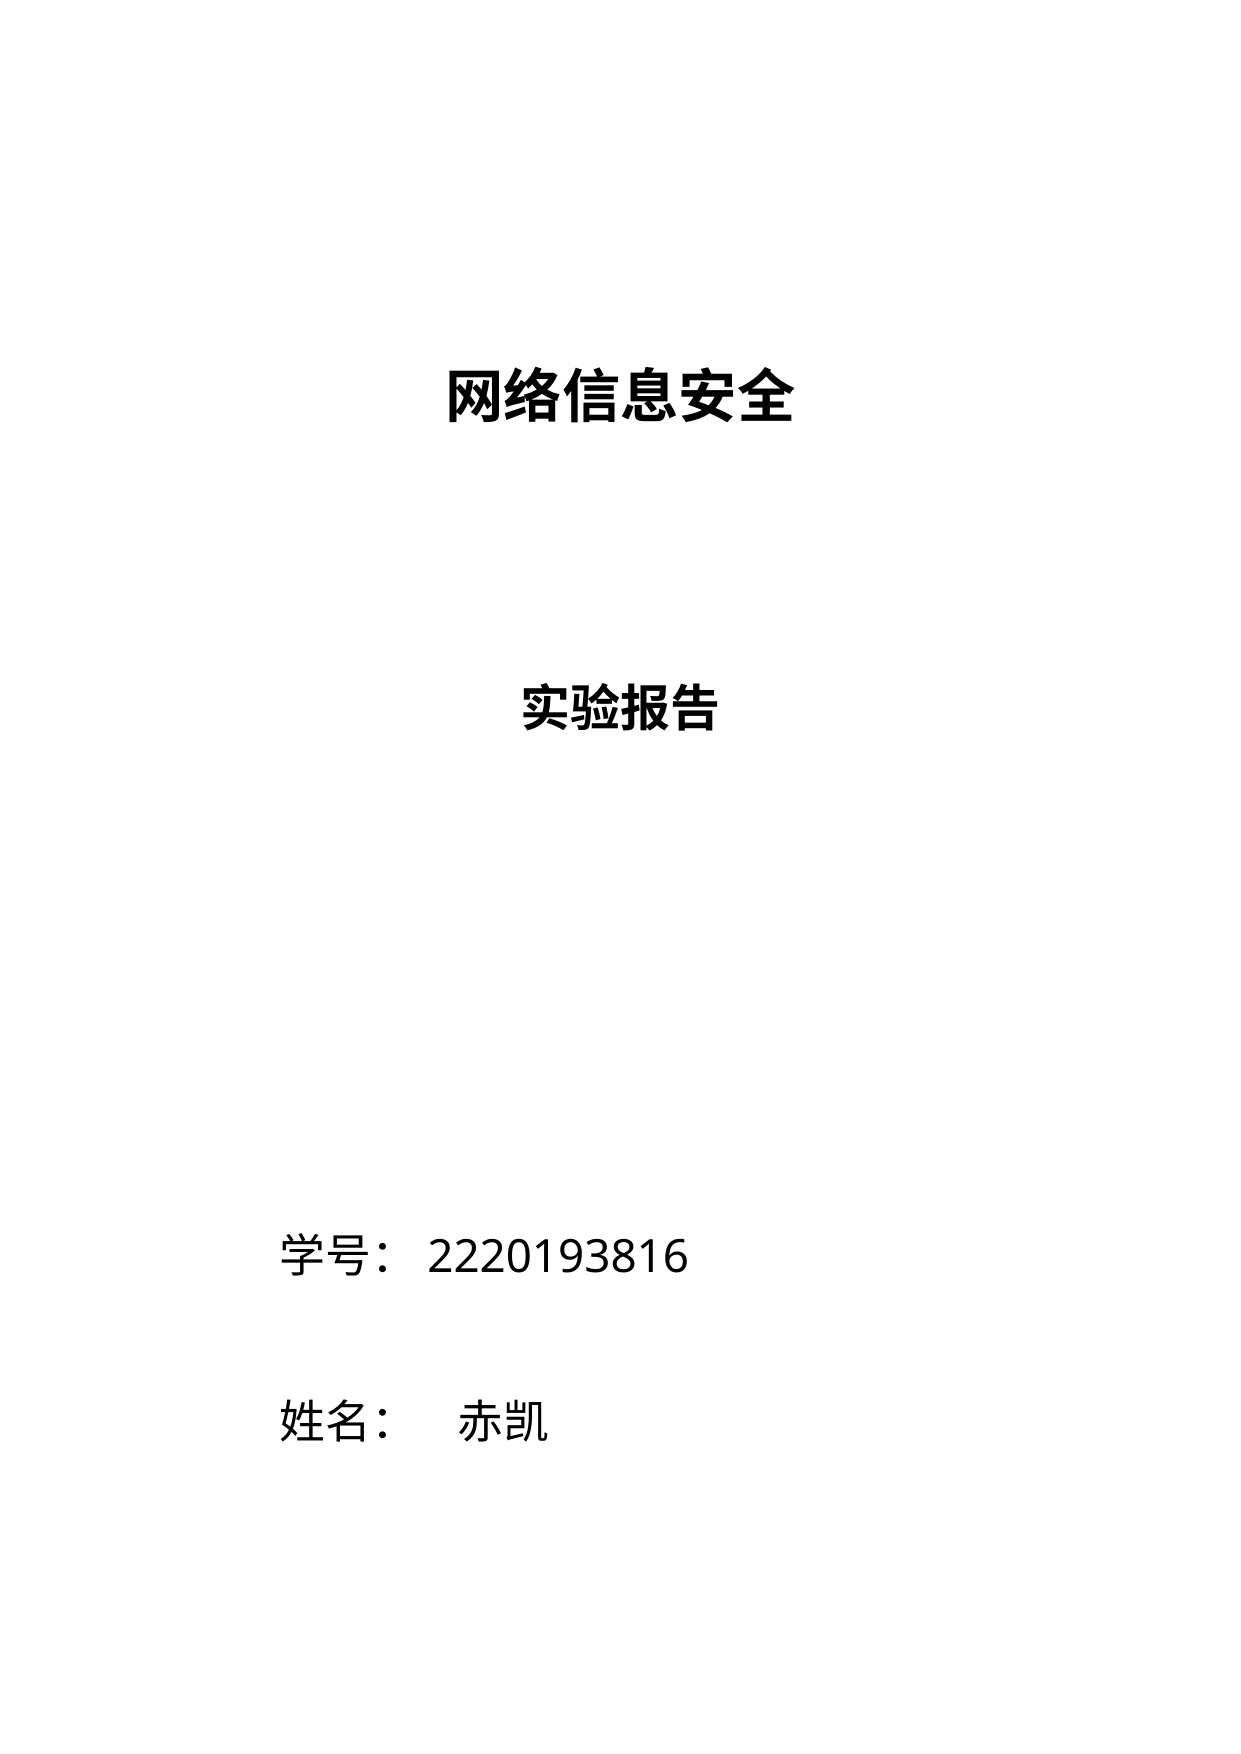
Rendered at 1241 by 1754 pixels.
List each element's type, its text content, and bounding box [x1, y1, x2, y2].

text 实验报告 [187, 668, 1053, 741]
text 网络信息安全 [187, 350, 1053, 434]
text 学号： 2220193816 [187, 1220, 1053, 1286]
text 姓名： 赤凯 [187, 1385, 1053, 1452]
